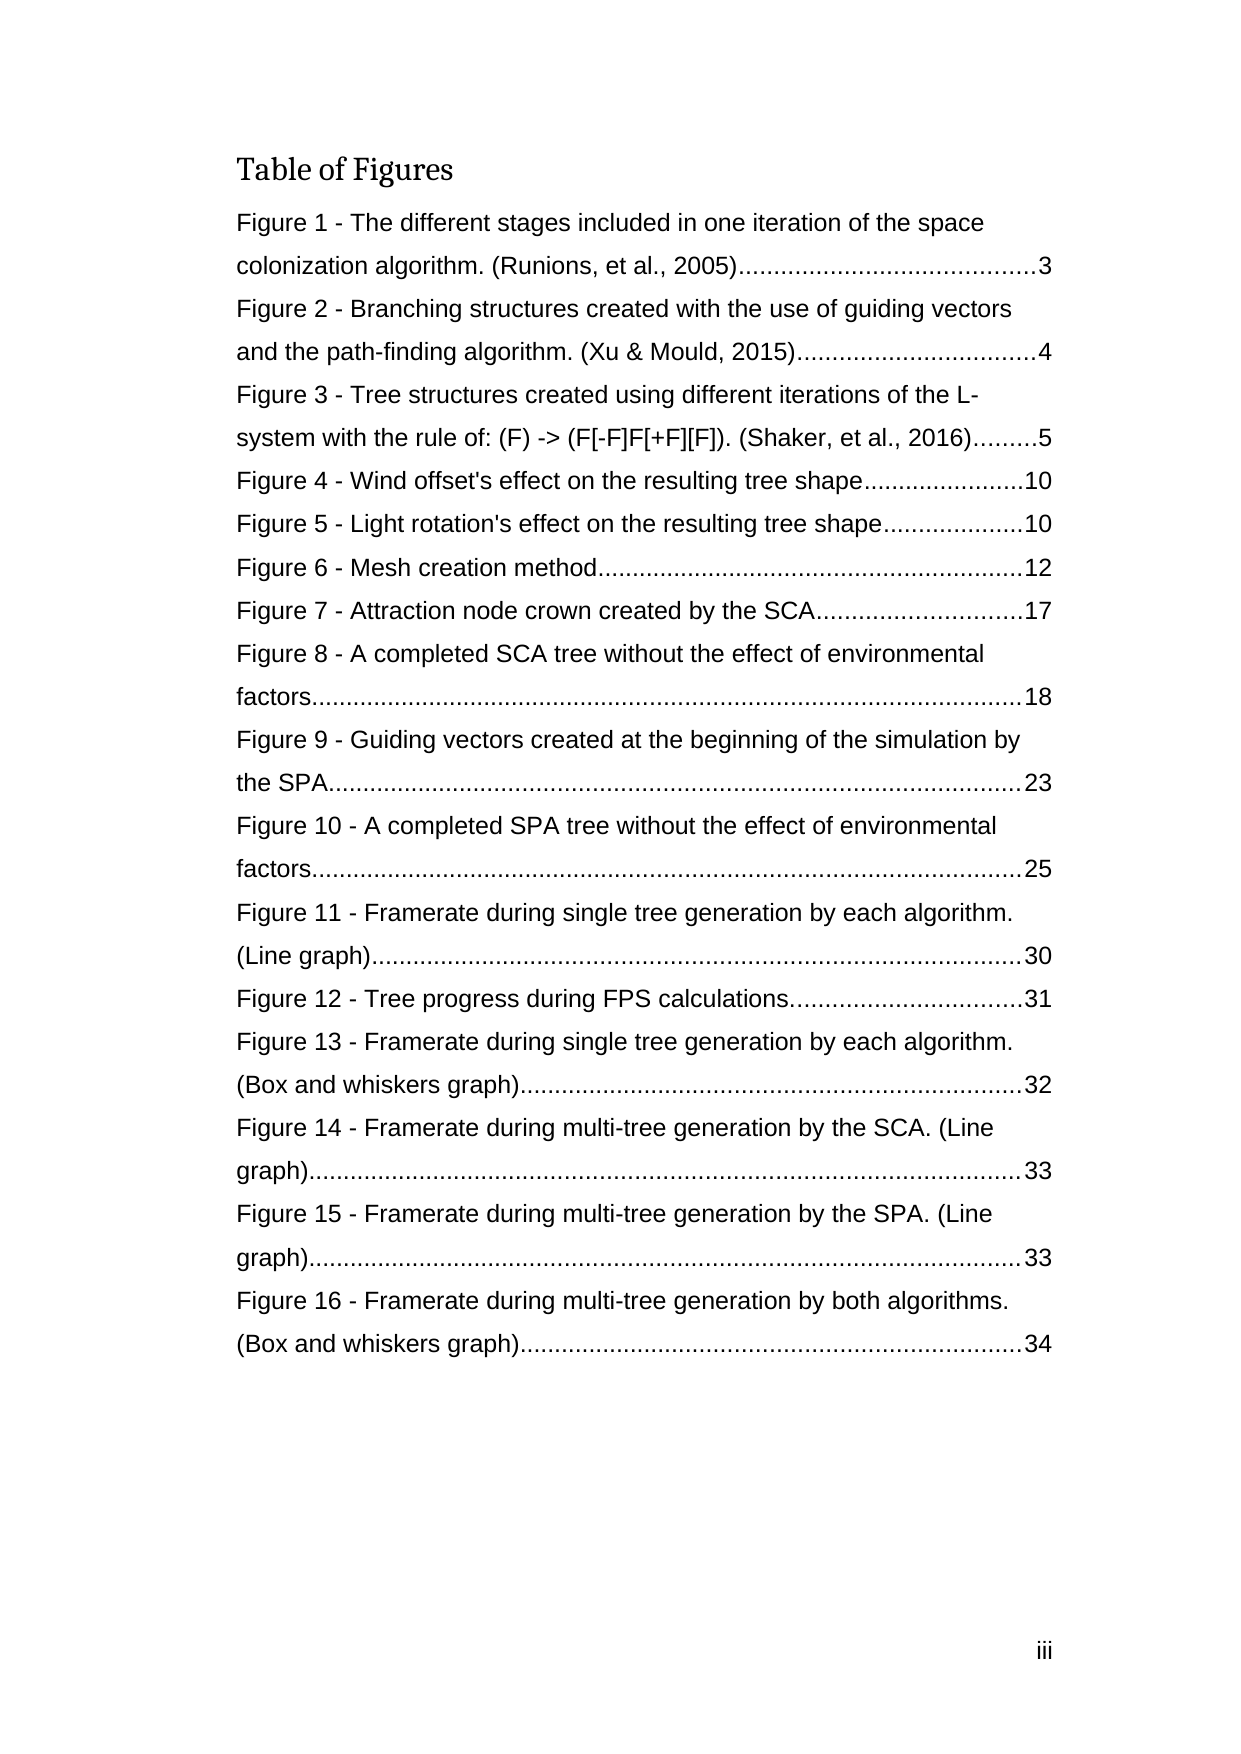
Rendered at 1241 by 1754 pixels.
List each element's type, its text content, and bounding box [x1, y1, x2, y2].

text Figure 13 - Framerate during single tree generation by each algorithm. (Box and whiskers graph) 32 [236, 1027, 1053, 1099]
text Figure 7 - Attraction node crown created by the SCA 17 [236, 596, 1053, 624]
text Figure 4 - Wind offset's effect on the resulting tree shape 10 [236, 466, 1053, 495]
text Figure 2 - Branching structures created with the use of guiding vectors and the path-finding algorithm. (Xu & Mould, 2015) 4 [236, 294, 1053, 366]
text Figure 5 - Light rotation's effect on the resulting tree shape 10 [236, 509, 1053, 538]
text Figure 9 - Guiding vectors created at the beginning of the simulation by the SPA. 23 [236, 725, 1053, 797]
subtitle Table of Figures [236, 150, 1053, 188]
text Figure 10 - A completed SPA tree without the effect of environmental factors. 25 [236, 811, 1053, 883]
text Figure 11 - Framerate during single tree generation by each algorithm. (Line graph) 30 [236, 897, 1053, 969]
text Figure 14 - Framerate during multi-tree generation by the SCA. (Line graph) 33 [236, 1113, 1053, 1185]
text Figure 6 - Mesh creation method 12 [236, 552, 1053, 581]
text Figure 16 - Framerate during multi-tree generation by both algorithms. (Box and whiskers graph) 34 [236, 1286, 1053, 1357]
text Figure 1 - The different stages included in one iteration of the space colonization algorithm. (Runions, et al., 2005) 3 [236, 207, 1053, 279]
text Figure 8 - A completed SCA tree without the effect of environmental factors. 18 [236, 639, 1053, 711]
text Figure 3 - Tree structures created using different iterations of the L-system with the rule of: (F) -> (F[-F]F[+F][F]). (Shaker, et al., 2016) 5 [236, 380, 1053, 452]
text Figure 12 - Tree progress during FPS calculations. 31 [236, 984, 1053, 1012]
text Figure 15 - Framerate during multi-tree generation by the SPA. (Line graph) 33 [236, 1199, 1053, 1271]
